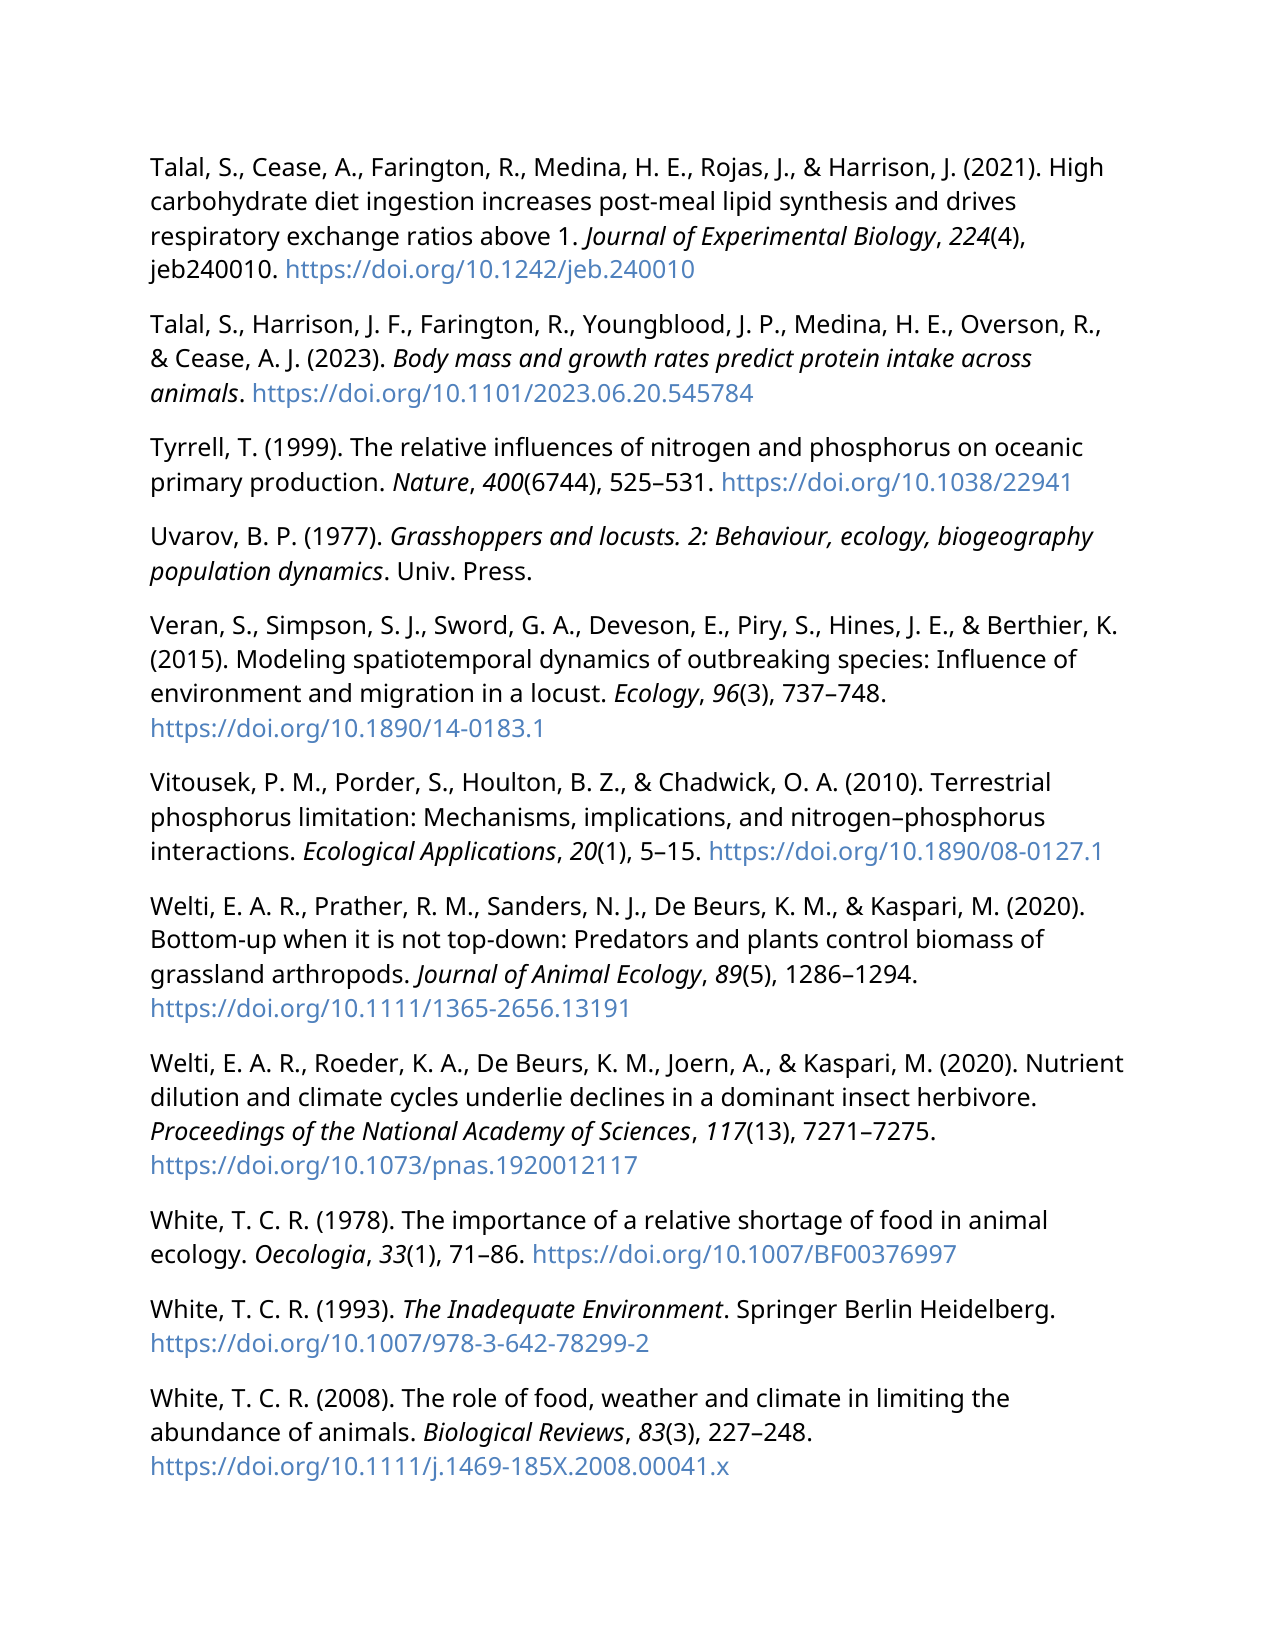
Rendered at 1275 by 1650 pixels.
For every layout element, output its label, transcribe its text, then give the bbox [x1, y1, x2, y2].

text White, T. C. R. (2008). The role of food, weather and climate in limiting the abundance of animals. Biological Reviews, 83(3), 227–248. https://doi.org/10.1111/j.1469-185X.2008.00041.x [150, 1380, 1125, 1482]
text Vitousek, P. M., Porder, S., Houlton, B. Z., & Chadwick, O. A. (2010). Terrestrial phosphorus limitation: Mechanisms, implications, and nitrogen–phosphorus interactions. Ecological Applications, 20(1), 5–15. https://doi.org/10.1890/08-0127.1 [150, 765, 1125, 867]
text Welti, E. A. R., Roeder, K. A., De Beurs, K. M., Joern, A., & Kaspari, M. (2020). Nutrient dilution and climate cycles underlie declines in a dominant insect herbivore. Proceedings of the National Academy of Sciences, 117(13), 7271–7275. https://doi.org/10.1073/pnas.1920012117 [150, 1045, 1125, 1181]
text White, T. C. R. (1993). The Inadequate Environment. Springer Berlin Heidelberg. https://doi.org/10.1007/978-3-642-78299-2 [150, 1291, 1125, 1359]
text White, T. C. R. (1978). The importance of a relative shortage of food in animal ecology. Oecologia, 33(1), 71–86. https://doi.org/10.1007/BF00376997 [150, 1202, 1125, 1270]
text Uvarov, B. P. (1977). Grasshoppers and locusts. 2: Behaviour, ecology, biogeography population dynamics. Univ. Press. [150, 519, 1125, 587]
text Talal, S., Harrison, J. F., Farington, R., Youngblood, J. P., Medina, H. E., Overson, R., & Cease, A. J. (2023). Body mass and growth rates predict protein intake across animals. https://doi.org/10.1101/2023.06.20.545784 [150, 307, 1125, 409]
text Veran, S., Simpson, S. J., Sword, G. A., Deveson, E., Piry, S., Hines, J. E., & Berthier, K. (2015). Modeling spatiotemporal dynamics of outbreaking species: Influence of environment and migration in a locust. Ecology, 96(3), 737–748. https://doi.org/10.1890/14-0183.1 [150, 608, 1125, 744]
text Talal, S., Cease, A., Farington, R., Medina, H. E., Rojas, J., & Harrison, J. (2021). High carbohydrate diet ingestion increases post-meal lipid synthesis and drives respiratory exchange ratios above 1. Journal of Experimental Biology, 224(4), jeb240010. https://doi.org/10.1242/jeb.240010 [150, 150, 1125, 286]
text Welti, E. A. R., Prather, R. M., Sanders, N. J., De Beurs, K. M., & Kaspari, M. (2020). Bottom‐up when it is not top‐down: Predators and plants control biomass of grassland arthropods. Journal of Animal Ecology, 89(5), 1286–1294. https://doi.org/10.1111/1365-2656.13191 [150, 888, 1125, 1024]
text Tyrrell, T. (1999). The relative influences of nitrogen and phosphorus on oceanic primary production. Nature, 400(6744), 525–531. https://doi.org/10.1038/22941 [150, 430, 1125, 498]
